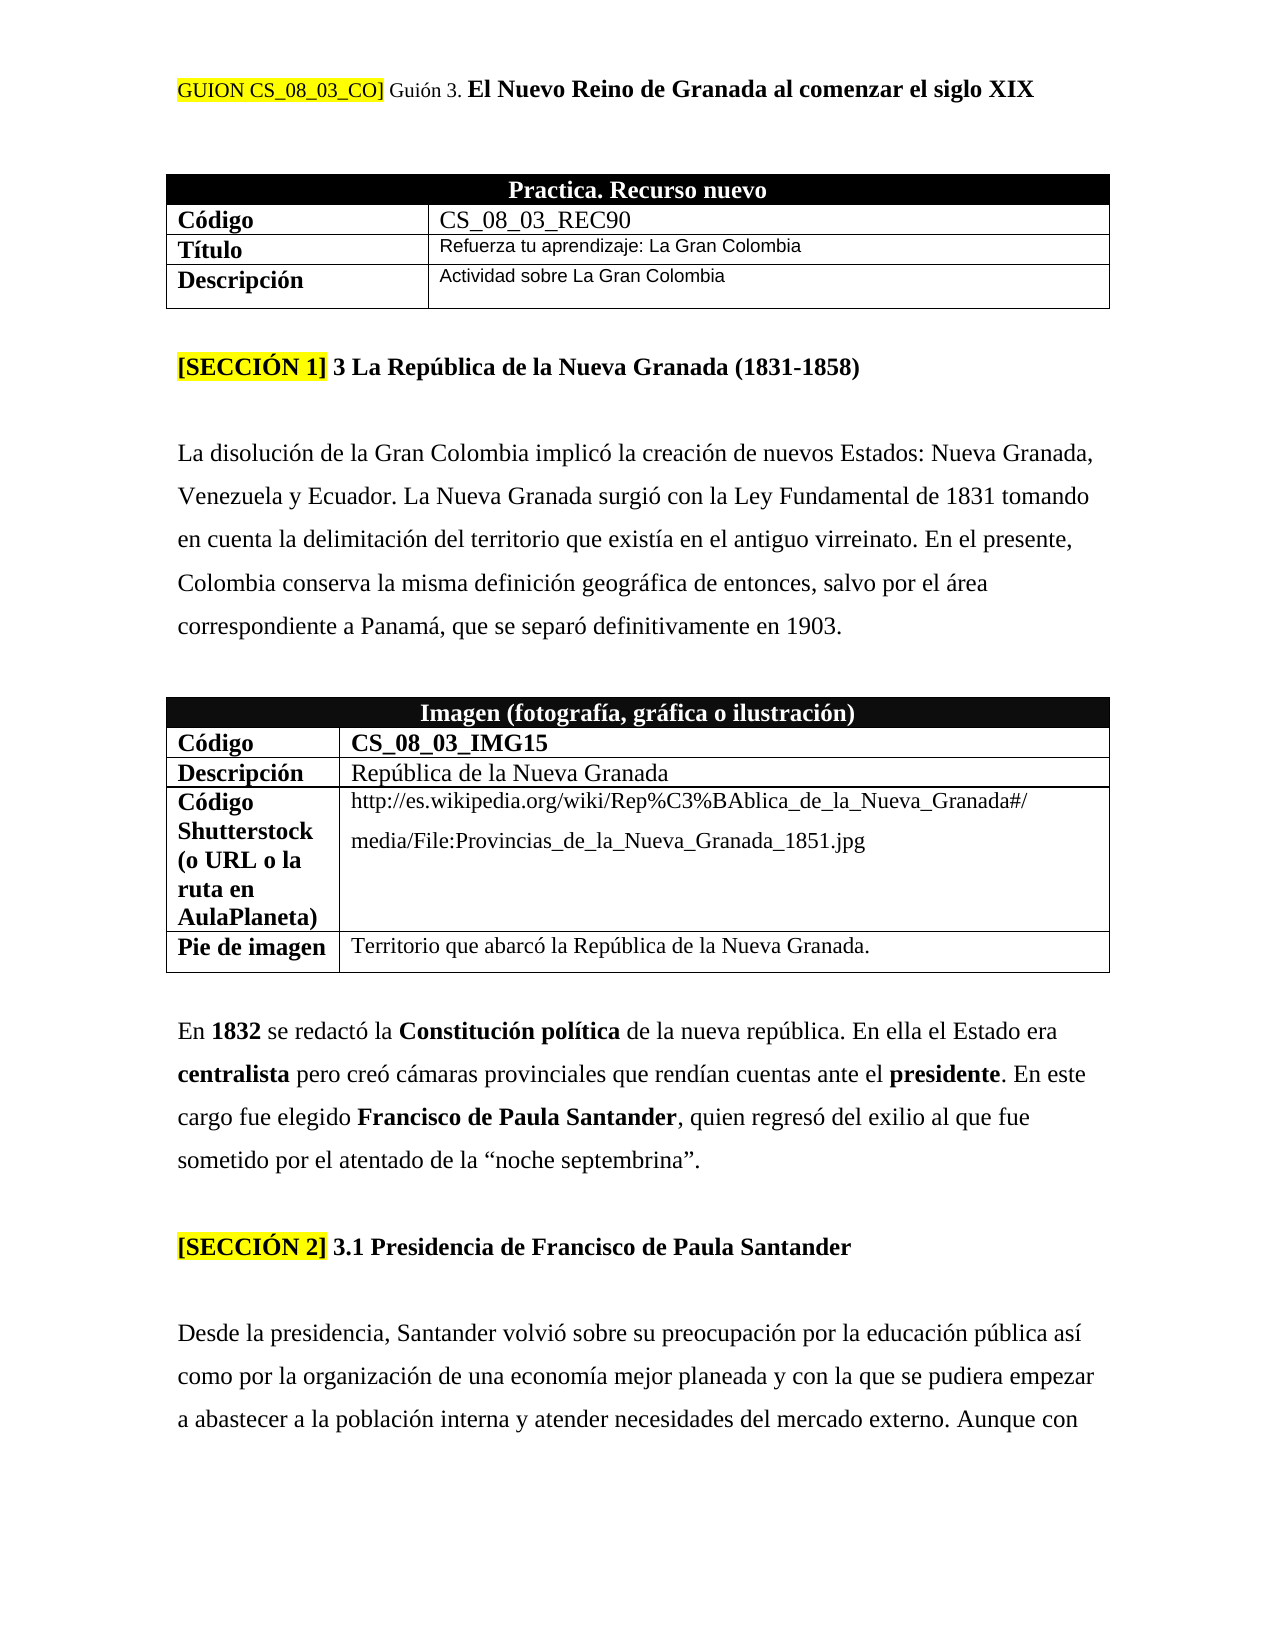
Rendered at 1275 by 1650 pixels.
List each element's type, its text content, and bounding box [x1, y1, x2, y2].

table_cell Descripción [167, 758, 339, 786]
table_cell http://es.wikipedia.org/wiki/Rep%C3%BAblica_de_la_Nueva_Granada#/media/File:Provincias_de_la_Nueva_Granada_1851.jpg [340, 788, 1109, 931]
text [177, 1318, 1098, 1433]
table_cell Actividad sobre La Gran Colombia [429, 265, 1109, 308]
table_cell Código [167, 728, 339, 757]
table_cell Refuerza tu aprendizaje: La Gran Colombia [429, 235, 1109, 264]
table_cell CS_08_03_REC90 [429, 205, 1109, 234]
table_cell Título [167, 235, 428, 264]
text La disolución de la Gran Colombia implicó la creación de nuevos Estados: Nueva Granada, Venezuela y Ecuador. La Nueva Granada surgió con la Ley Fundamental de 1831 tomando en cuenta la delimitación del territorio que existía en el antiguo virreinato. En el presente, Colombia conserva la misma definición geográfica de entonces, salvo por el área correspondiente a Panamá, que se separó definitivamente en 1903. [177, 438, 1098, 639]
text [SECCIÓN 1] 3 La República de la Nueva Granada (1831-1858) [327, 352, 1098, 381]
table_cell Código Shutterstock (o URL o la ruta en AulaPlaneta) [167, 788, 339, 931]
table_cell República de la Nueva Granada [340, 758, 1109, 786]
table_cell Descripción [167, 265, 428, 308]
table_cell Pie de imagen [167, 932, 339, 972]
table_header Practica. Recurso nuevo [167, 175, 1109, 204]
table_header Imagen (fotografía, gráfica o ilustración) [167, 698, 1109, 727]
text [SECCIÓN 2] 3.1 Presidencia de Francisco de Paula Santander [327, 1232, 1098, 1260]
table_cell Territorio que abarcó la República de la Nueva Granada. [340, 932, 1109, 972]
text En 1832 se redactó la Constitución política de la nueva república. En ella el Estado era centralista pero creó cámaras provinciales que rendían cuentas ante el presidente. En este cargo fue elegido Francisco de Paula Santander, quien regresó del exilio al que fue sometido por el atentado de la “noche septembrina”. [177, 1016, 1098, 1174]
table_cell Código [167, 205, 428, 234]
table_cell CS_08_03_IMG15 [340, 728, 1109, 757]
